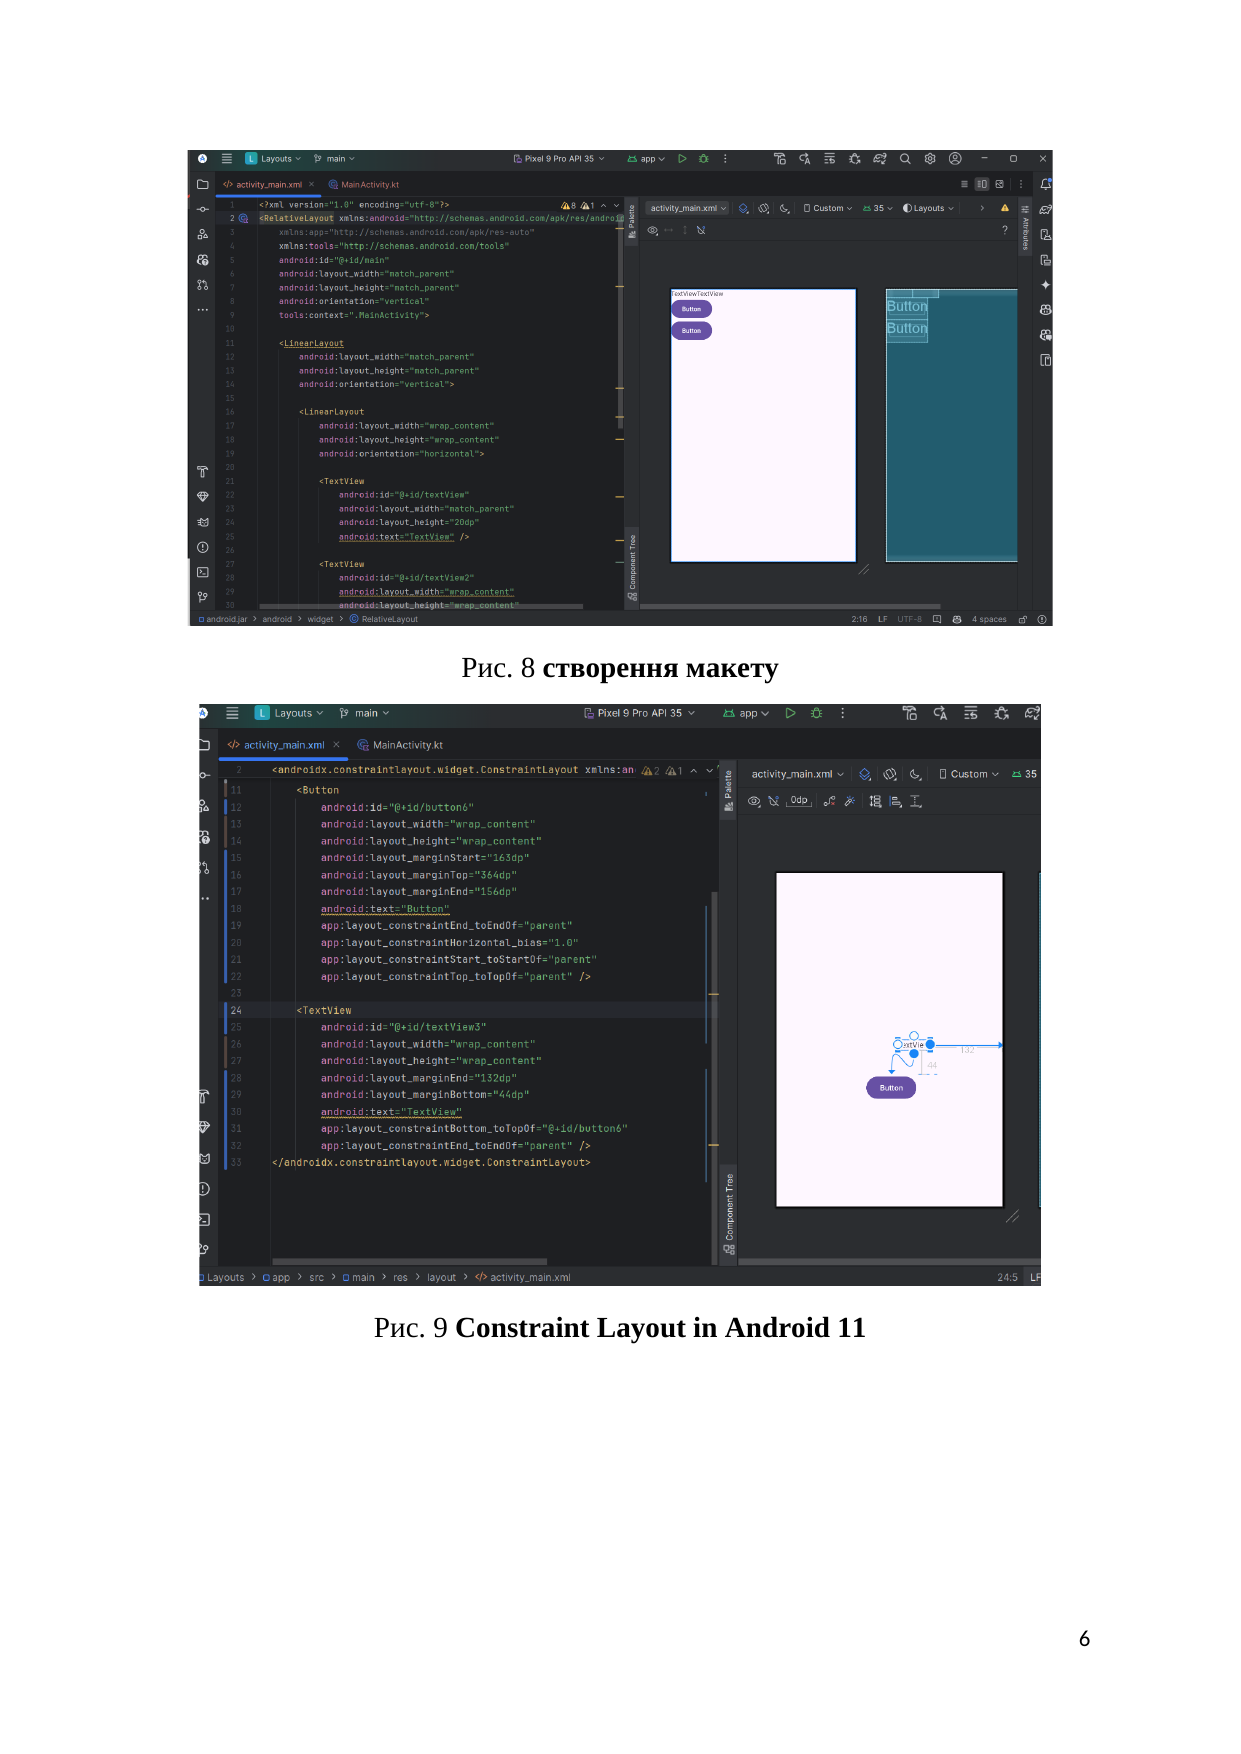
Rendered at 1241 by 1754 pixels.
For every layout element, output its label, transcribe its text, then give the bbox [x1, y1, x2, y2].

text Рис. 9 Constraint Layout in Android 11 [150, 1310, 1090, 1344]
text Рис. 8 створення макету [150, 650, 1090, 684]
picture [187, 150, 1053, 626]
picture [199, 704, 1041, 1286]
